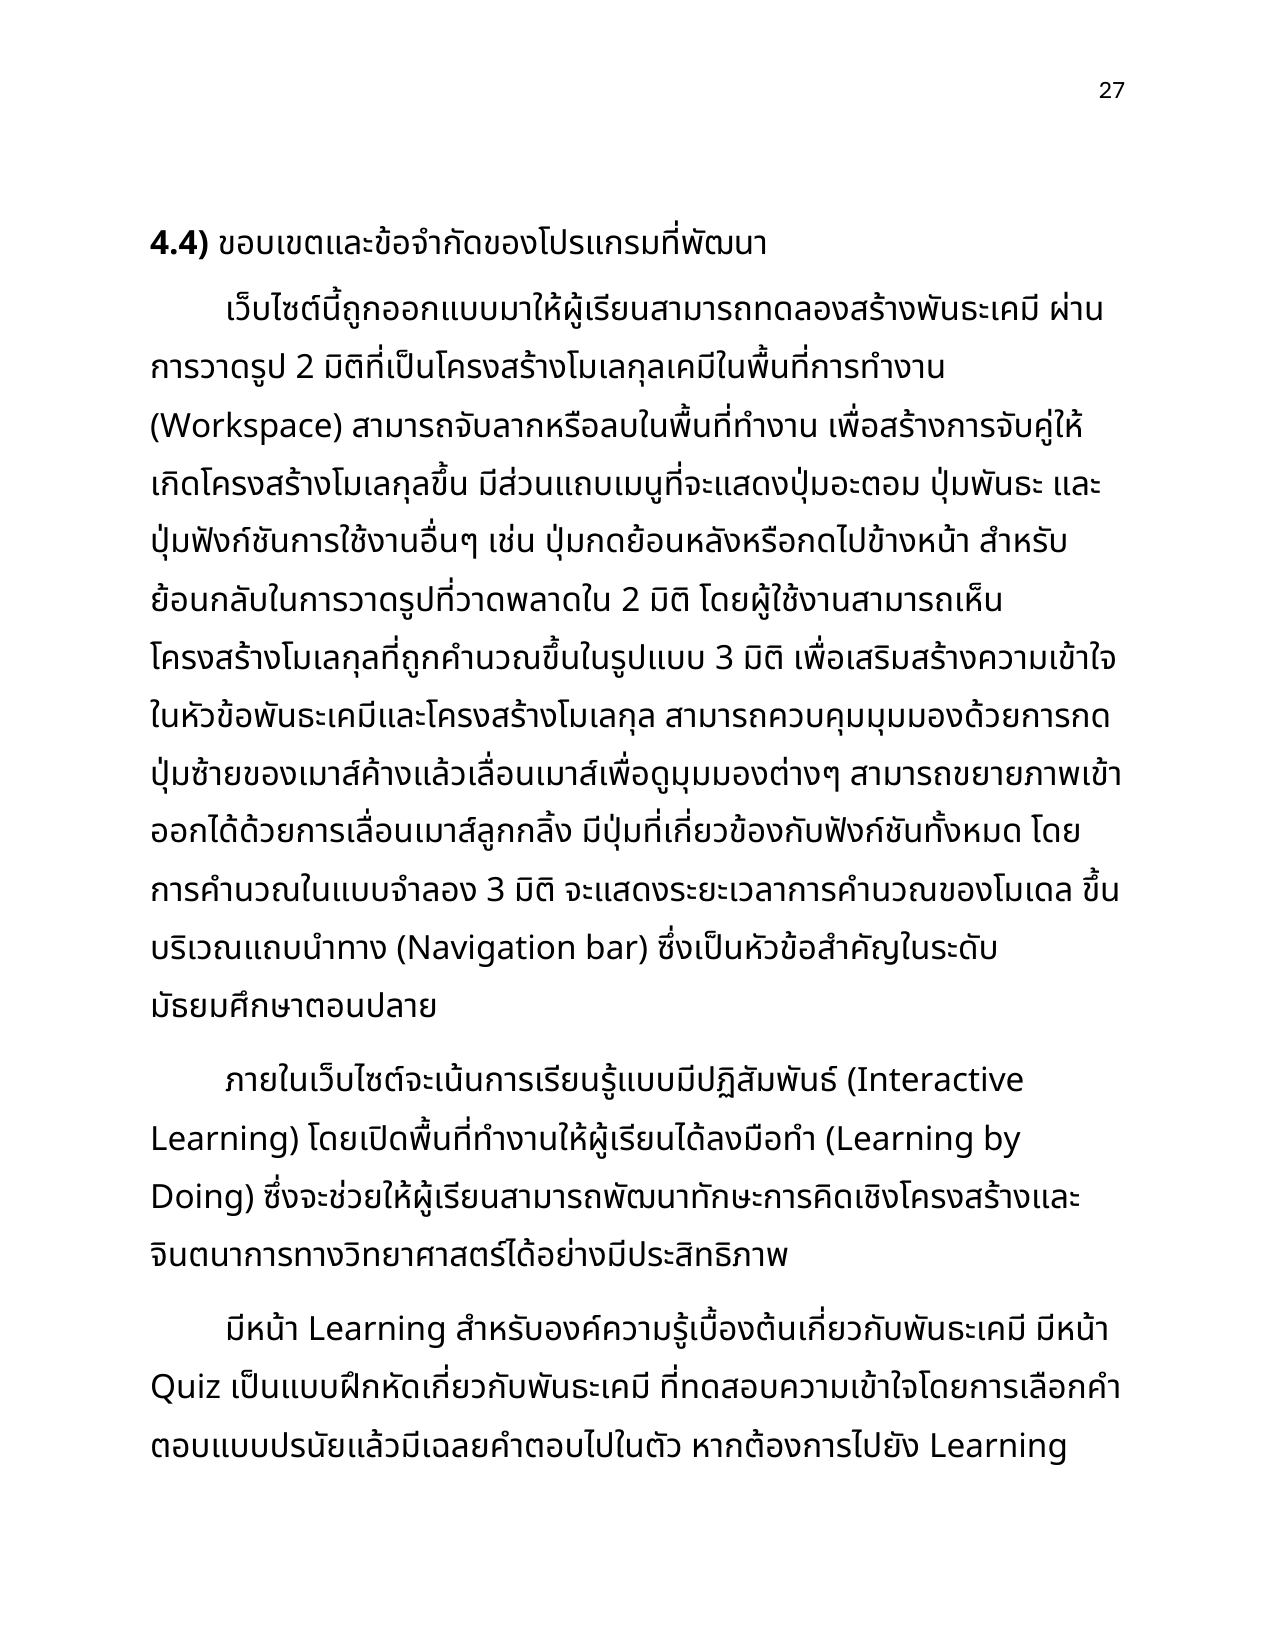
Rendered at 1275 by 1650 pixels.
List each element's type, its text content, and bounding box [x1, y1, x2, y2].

subtitle 4.4) ขอบเขตและข้อจำกัดของโปรแกรมที่พัฒนา [150, 219, 1125, 269]
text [150, 1305, 1125, 1472]
text เว็บไซต์นี้ถูกออกแบบมาให้ผู้เรียนสามารถทดลองสร้างพันธะเคมี ผ่านการวาดรูป 2 มิติที่เป็นโครงสร้างโมเลกุลเคมีในพื้นที่การทำงาน (Workspace) สามารถจับลากหรือลบในพื้นที่ทำงาน เพื่อสร้างการจับคู่ให้เกิดโครงสร้างโมเลกุลขึ้น มีส่วนแถบเมนูที่จะแสดงปุ่มอะตอม ปุ่มพันธะ และปุ่มฟังก์ชันการใช้งานอื่นๆ เช่น ปุ่มกดย้อนหลังหรือกดไปข้างหน้า สำหรับย้อนกลับในการวาดรูปที่วาดพลาดใน 2 มิติ โดยผู้ใช้งานสามารถเห็นโครงสร้างโมเลกุลที่ถูกคำนวณขึ้นในรูปแบบ 3 มิติ เพื่อเสริมสร้างความเข้าใจในหัวข้อพันธะเคมีและโครงสร้างโมเลกุล สามารถควบคุมมุมมองด้วยการกดปุ่มซ้ายของเมาส์ค้างแล้วเลื่อนเมาส์เพื่อดูมุมมองต่างๆ สามารถขยายภาพเข้าออกได้ด้วยการเลื่อนเมาส์ลูกกลิ้ง มีปุ่มที่เกี่ยวข้องกับฟังก์ชันทั้งหมด โดยการคำนวณในแบบจำลอง 3 มิติ จะแสดงระยะเวลาการคำนวณของโมเดล ขึ้นบริเวณแถบนำทาง (Navigation bar) ซึ่งเป็นหัวข้อสำคัญในระดับมัธยมศึกษาตอนปลาย [150, 285, 1125, 1032]
text ภายในเว็บไซต์จะเน้นการเรียนรู้แบบมีปฏิสัมพันธ์ (Interactive Learning) โดยเปิดพื้นที่ทำงานให้ผู้เรียนได้ลงมือทำ (Learning by Doing) ซึ่งจะช่วยให้ผู้เรียนสามารถพัฒนาทักษะการคิดเชิงโครงสร้างและจินตนาการทางวิทยาศาสตร์ได้อย่างมีประสิทธิภาพ [150, 1056, 1125, 1281]
